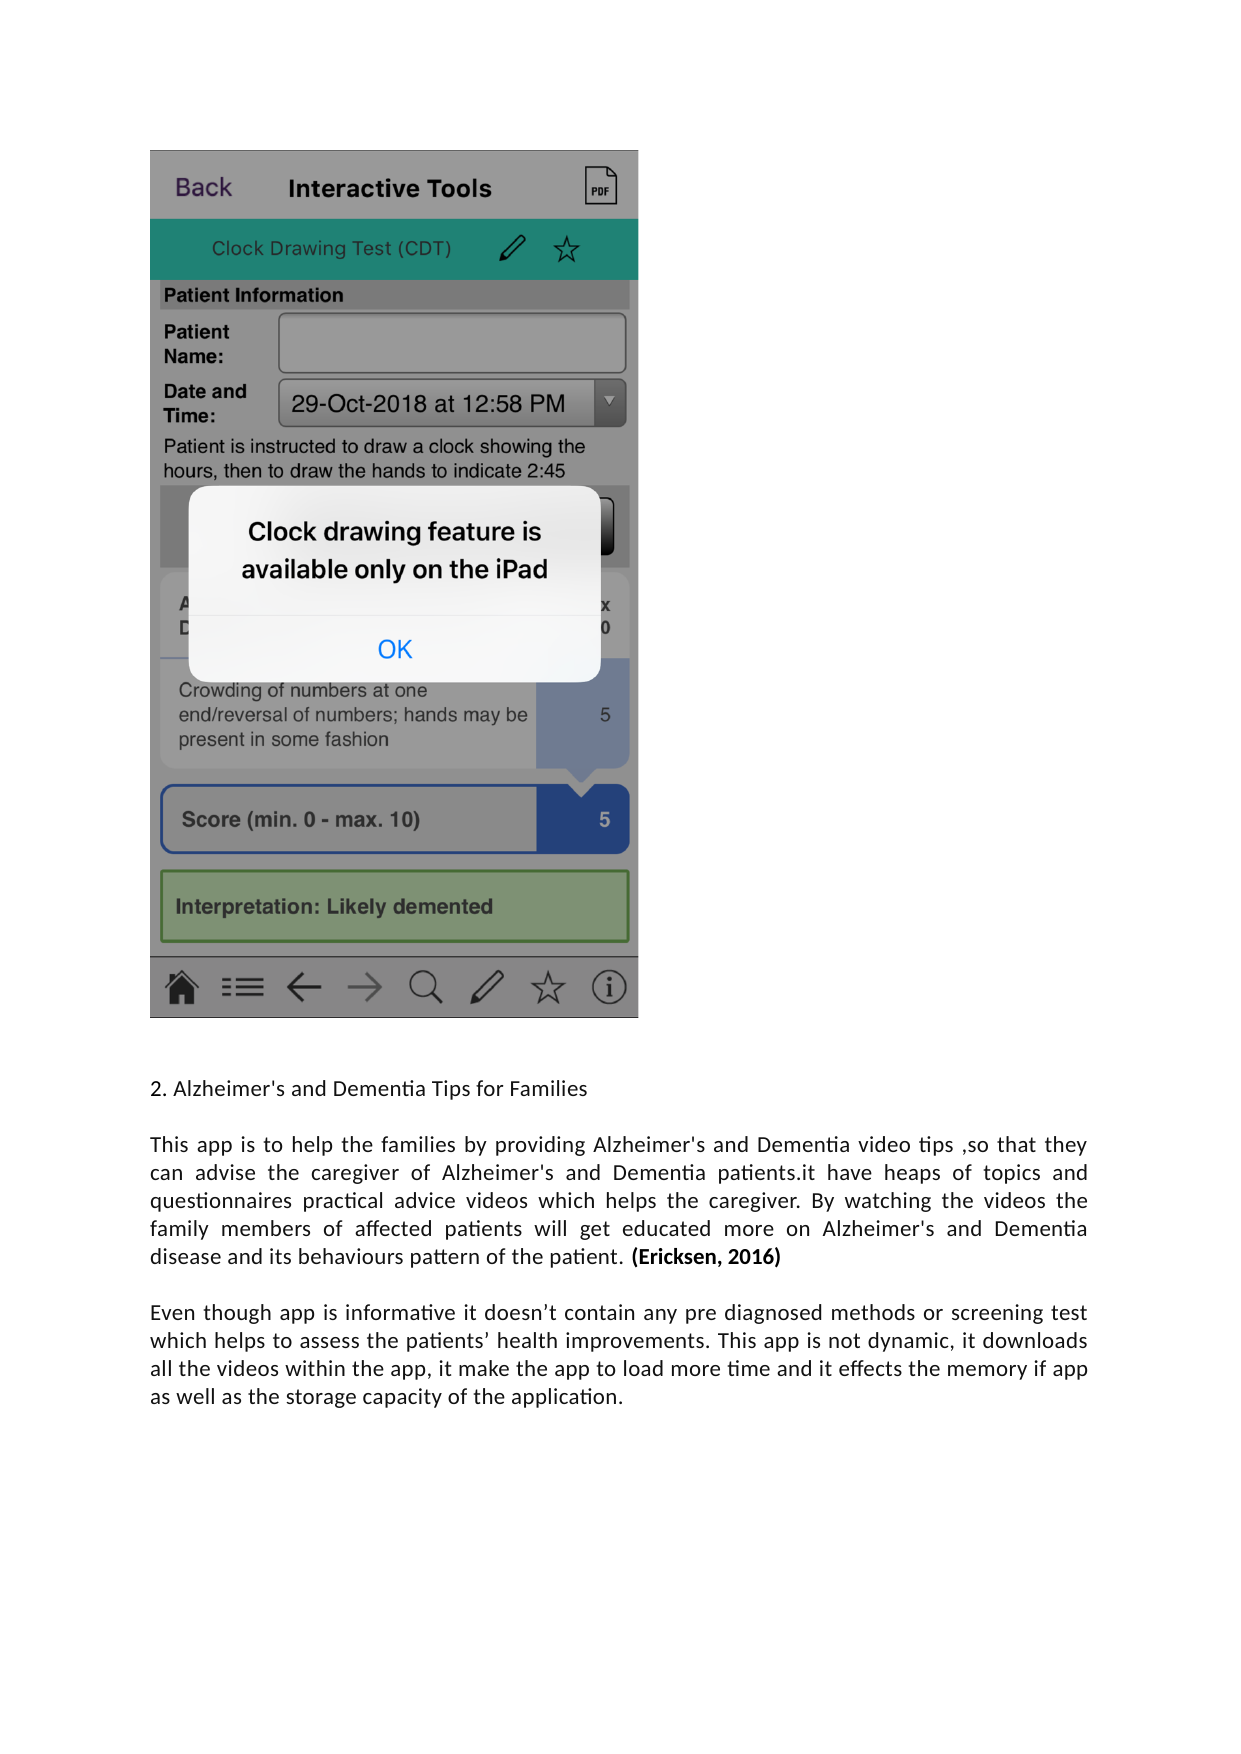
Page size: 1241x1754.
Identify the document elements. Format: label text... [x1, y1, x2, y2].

picture [150, 150, 639, 1018]
subtitle This app is to help the families by providing Alzheimer's and Dementia video tips ,so that they can advise the caregiver of Alzheimer's and Dementia patients.it have heaps of topics and questionnaires practical advice videos which helps the caregiver. By watching the videos the family members of affected patients will get educated more on Alzheimer's and Dementia disease and its behaviours pattern of the patient. [150, 1130, 1090, 1270]
subtitle 2. Alzheimer's and Dementia Tips for Families [150, 1074, 1090, 1102]
subtitle Even though app is informative it doesn’t contain any pre diagnosed methods or screening test which helps to assess the patients’ health improvements. This app is not dynamic, it downloads all the videos within the app, it make the app to load more time and it effects the memory if app as well as the storage capacity of the application. [150, 1298, 1090, 1410]
